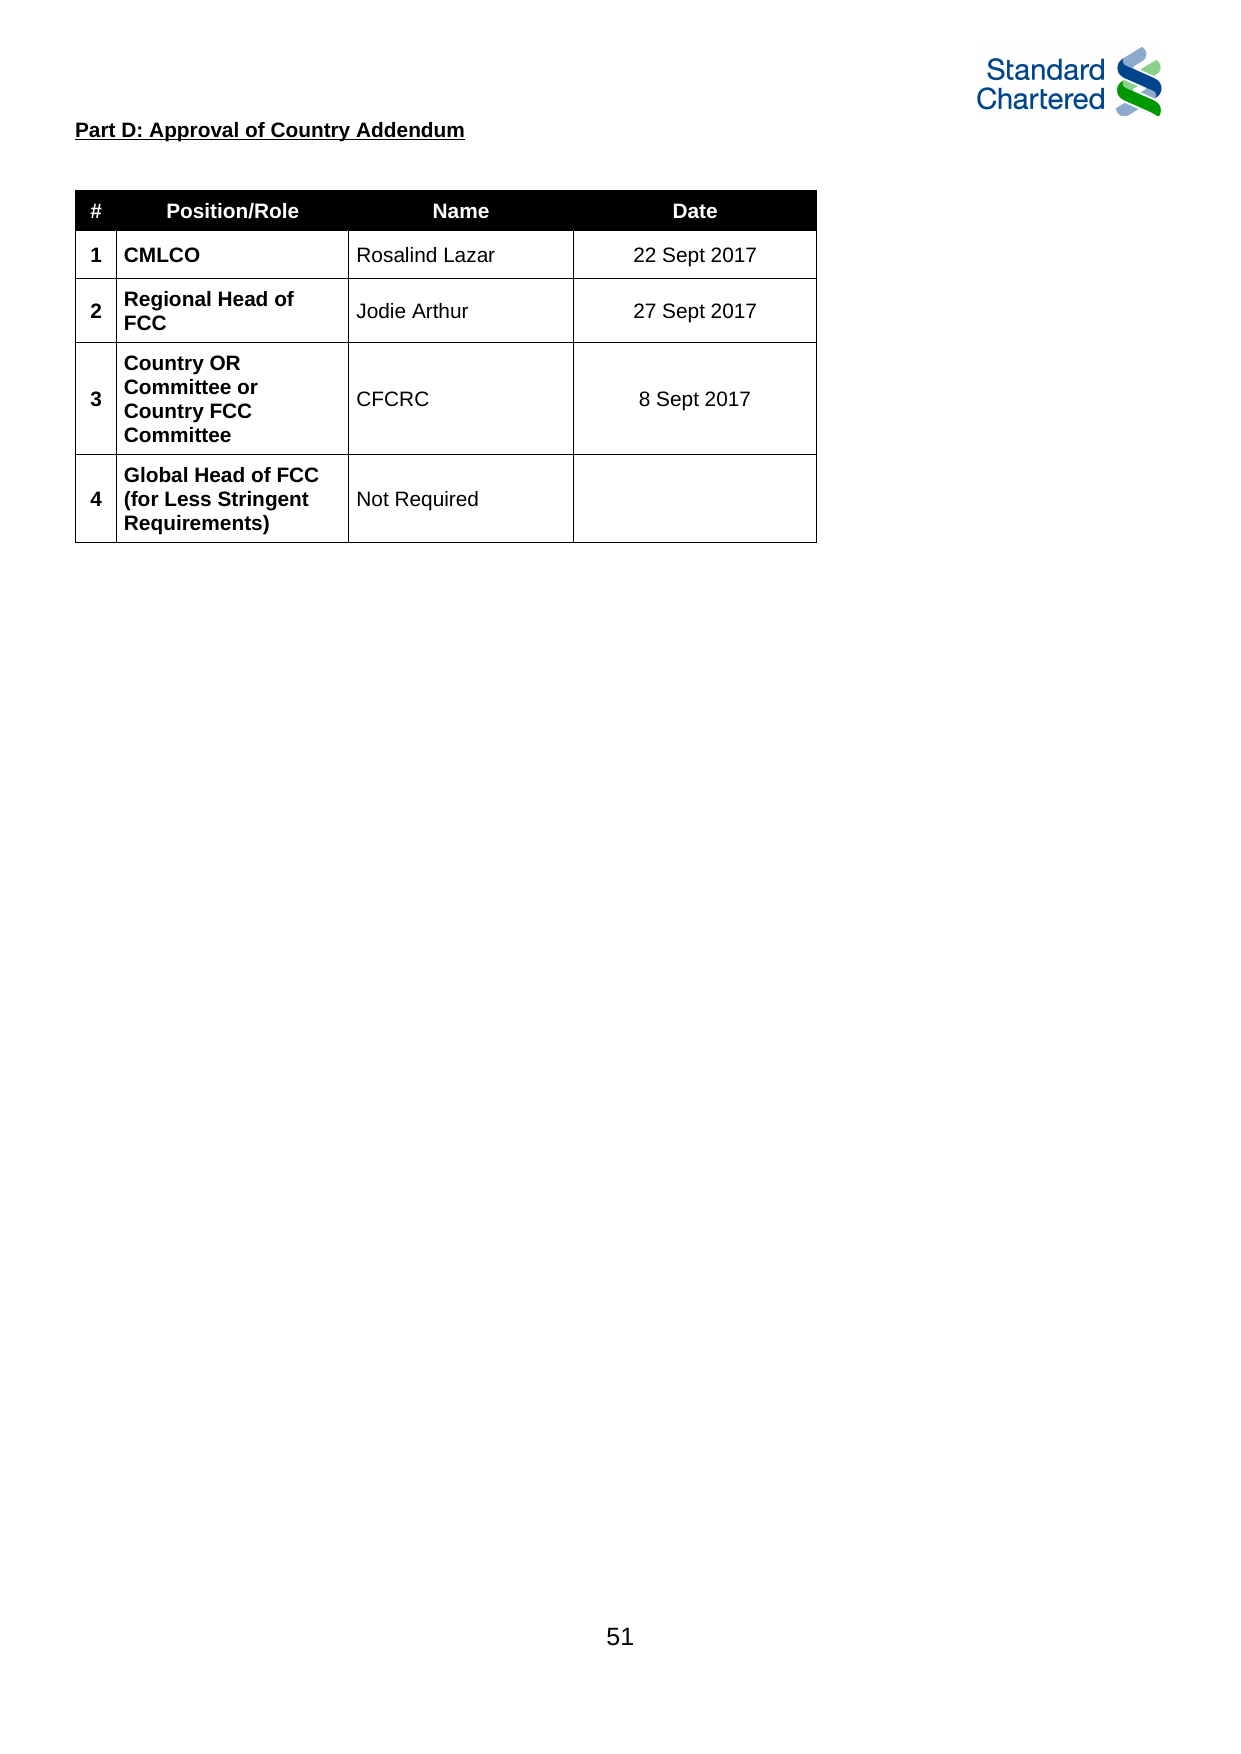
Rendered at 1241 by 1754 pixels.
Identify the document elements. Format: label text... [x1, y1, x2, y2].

table_cell 2 [76, 279, 116, 342]
table_cell CMLCO [117, 231, 348, 278]
table_cell CFCRC [349, 343, 573, 454]
table_cell Not Required [349, 455, 573, 542]
table_header Date [574, 191, 816, 230]
table_cell 27 Sept 2017 [574, 279, 816, 342]
table_cell 22 Sept 2017 [574, 231, 816, 278]
table_cell Rosalind Lazar [349, 231, 573, 278]
table_cell 1 [76, 231, 116, 278]
table_header # [76, 191, 116, 230]
table_cell Country OR Committee or Country FCC Committee [117, 343, 348, 454]
table_header Position/Role [117, 191, 348, 230]
picture [976, 46, 1163, 116]
table_cell Jodie Arthur [349, 279, 573, 342]
table_cell 3 [76, 343, 116, 454]
table_header Name [349, 191, 573, 230]
text Part D: Approval of Country Addendum [75, 118, 1165, 142]
table_cell Regional Head of FCC [117, 279, 348, 342]
table_cell 4 [76, 455, 116, 542]
table_cell 8 Sept 2017 [574, 343, 816, 454]
table_cell [574, 455, 816, 542]
table_cell Global Head of FCC (for Less Stringent Requirements) [117, 455, 348, 542]
